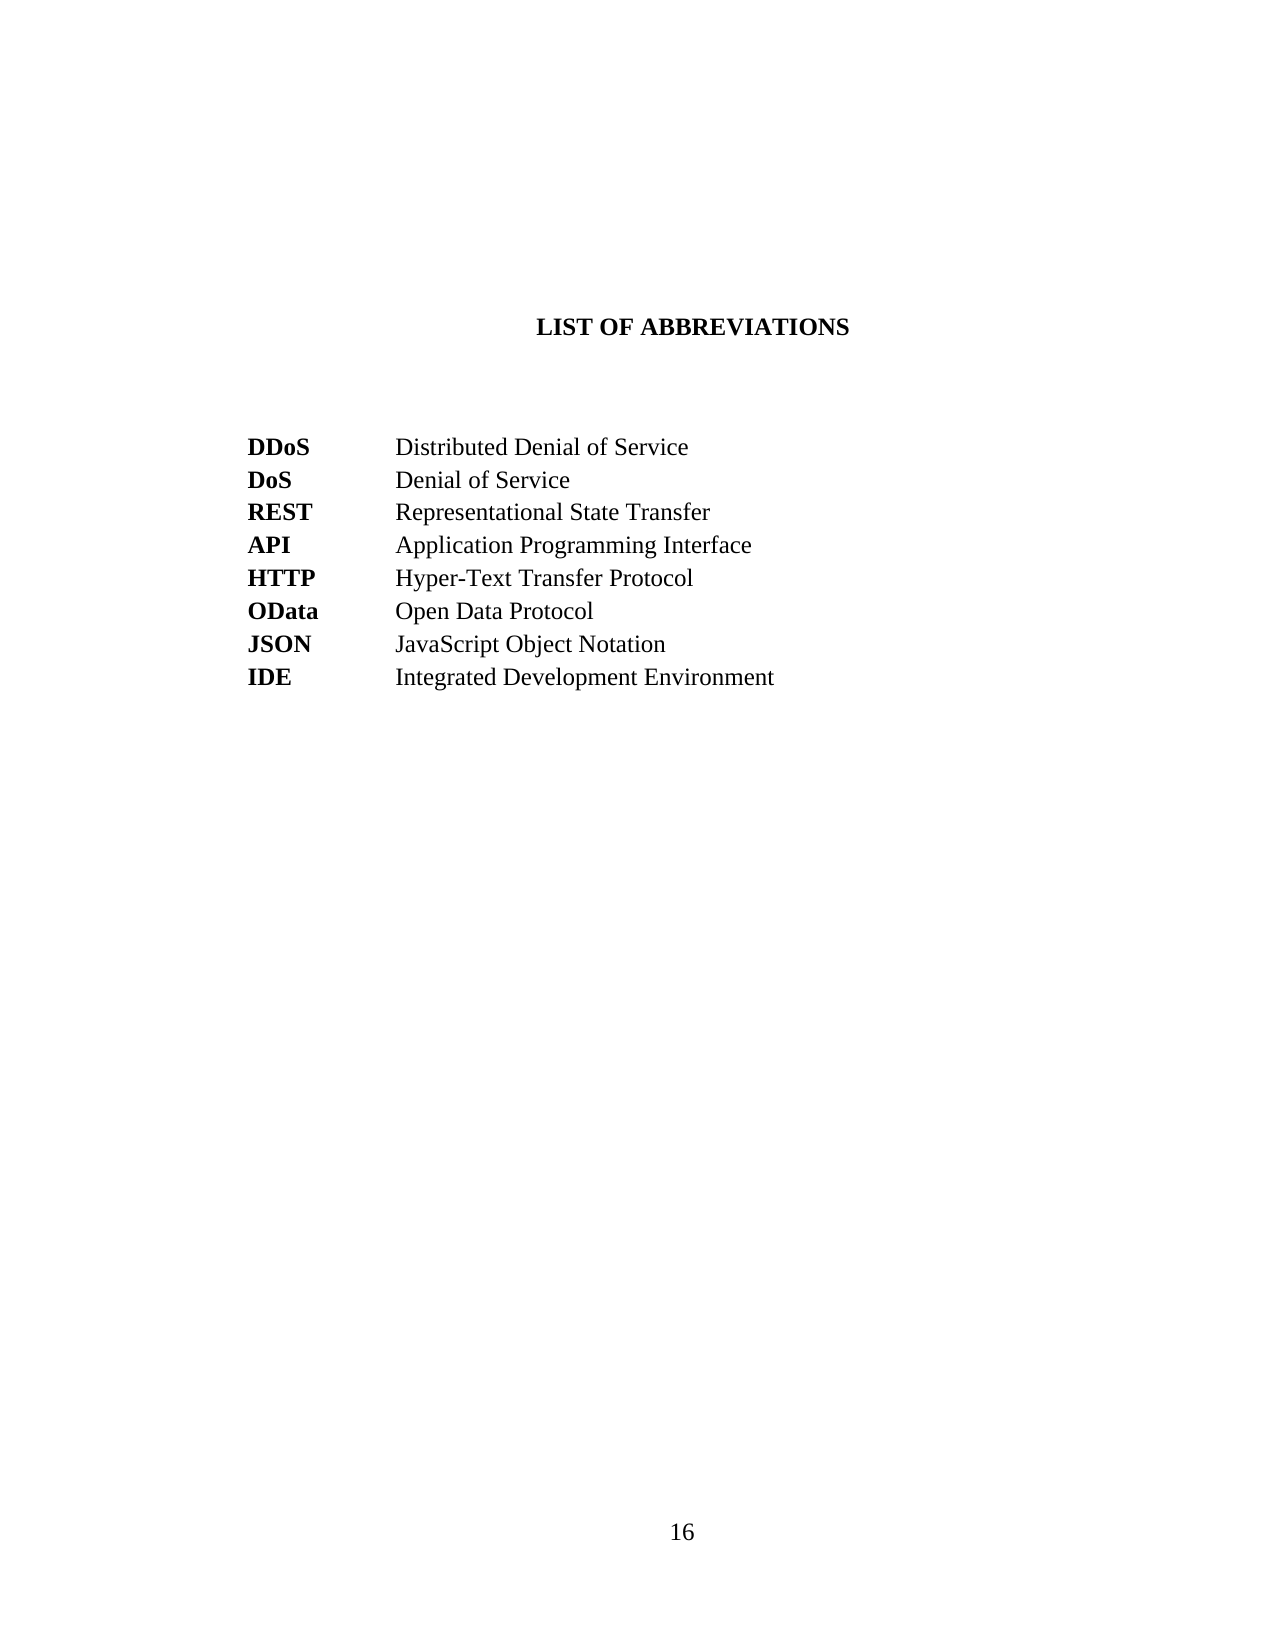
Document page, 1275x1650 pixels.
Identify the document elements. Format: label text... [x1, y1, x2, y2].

table_cell Application Programming Interface [384, 528, 1181, 561]
table_cell OData [236, 594, 384, 627]
table_cell DoS [236, 463, 384, 496]
table_header Distributed Denial of Service [384, 430, 1181, 463]
table_cell JavaScript Object Notation [384, 627, 1181, 659]
table_cell Open Data Protocol [384, 594, 1181, 627]
table_cell Integrated Development Environment [384, 660, 1181, 692]
table_header DDoS [236, 430, 384, 463]
table_cell IDE [236, 660, 384, 692]
table_cell JSON [236, 627, 384, 659]
table_cell API [236, 528, 384, 561]
table_cell Hyper-Text Transfer Protocol [384, 561, 1181, 594]
table_cell Denial of Service [384, 463, 1181, 496]
table_cell REST [236, 496, 384, 528]
table_cell HTTP [236, 561, 384, 594]
table_cell Representational State Transfer [384, 496, 1181, 528]
subtitle LIST OF ABBREVIATIONS [259, 312, 1127, 341]
